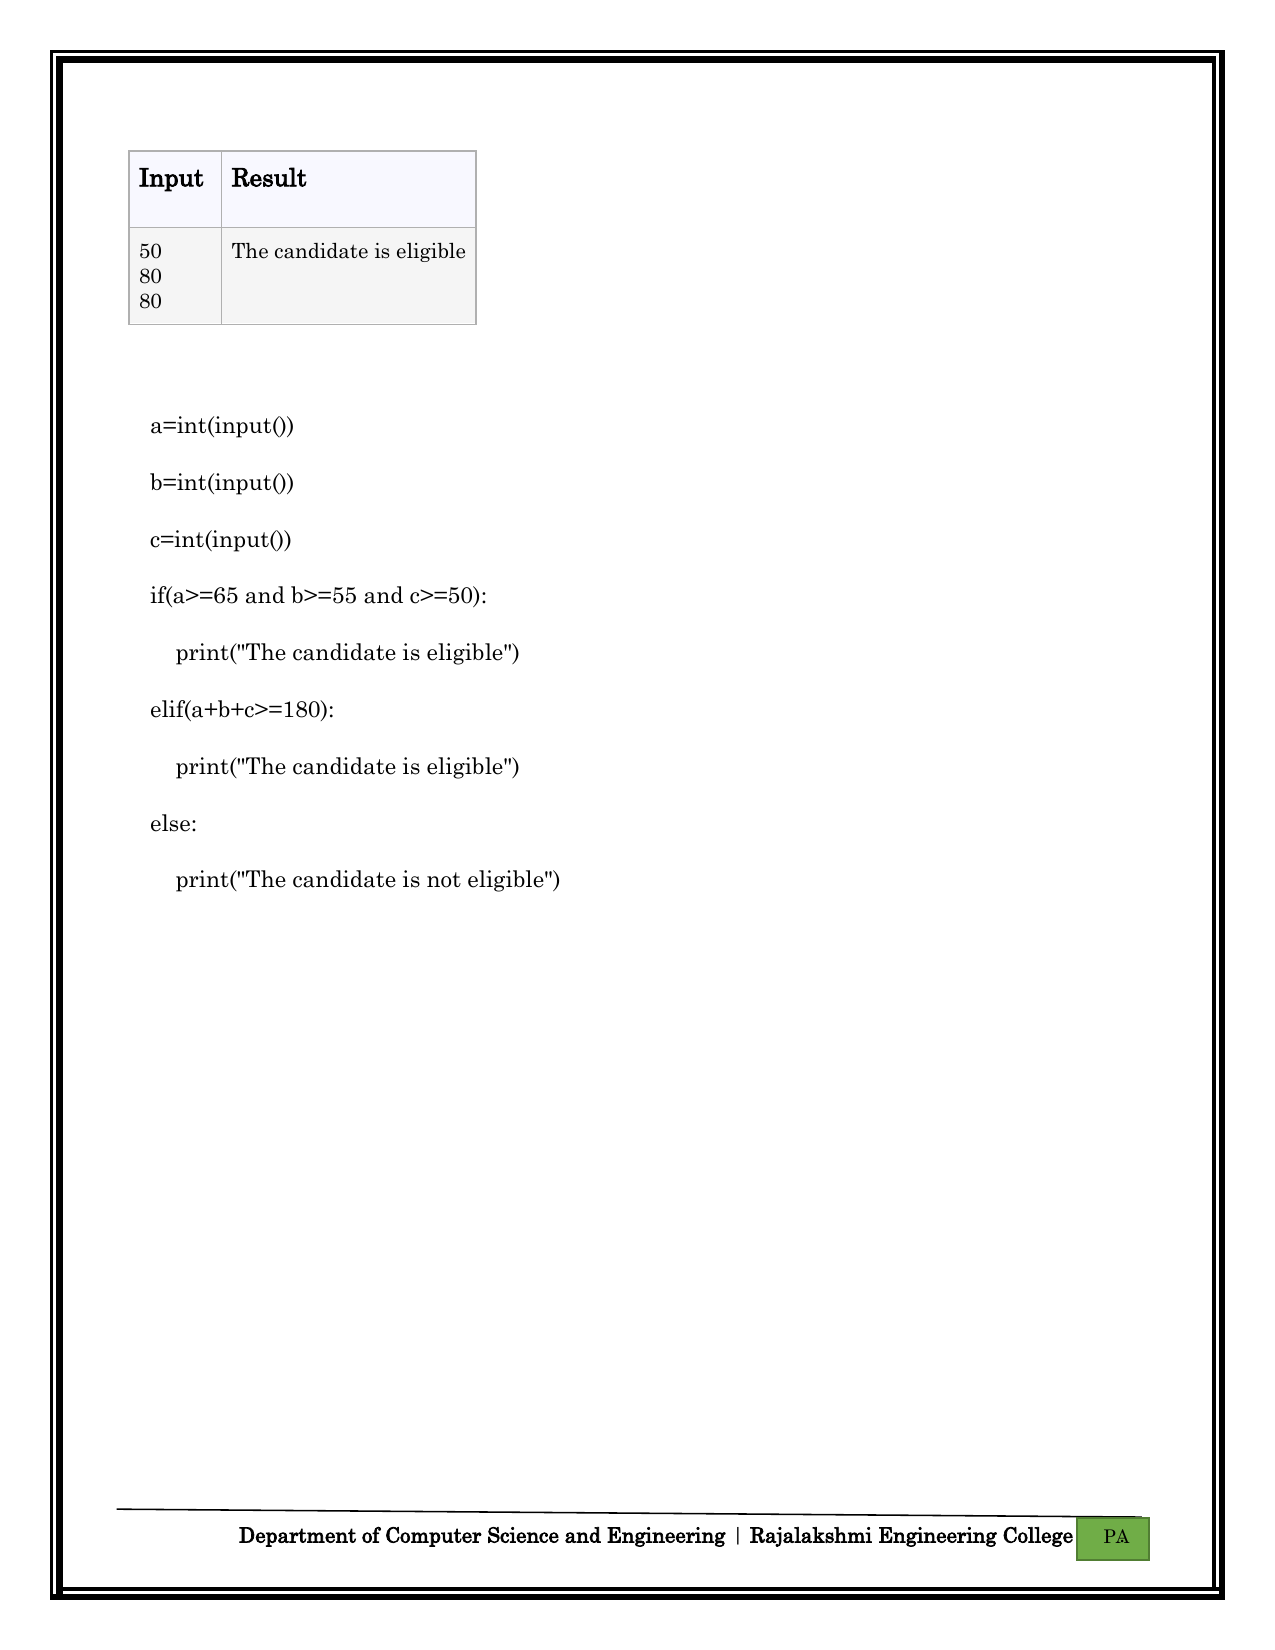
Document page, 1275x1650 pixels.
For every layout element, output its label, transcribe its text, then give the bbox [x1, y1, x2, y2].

text c=int(input()) [150, 524, 1125, 552]
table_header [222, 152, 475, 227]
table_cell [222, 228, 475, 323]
text print("The candidate is eligible") [150, 752, 1125, 779]
text if(a>=65 and b>=55 and c>=50): [150, 581, 1125, 609]
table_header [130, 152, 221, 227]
text elif(a+b+c>=180): [150, 695, 1125, 722]
text print("The candidate is eligible") [150, 638, 1125, 666]
text else: [150, 808, 1125, 836]
text b=int(input()) [150, 468, 1125, 495]
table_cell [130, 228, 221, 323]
text print("The candidate is not eligible") [150, 865, 1125, 893]
text a=int(input()) [150, 411, 1125, 439]
